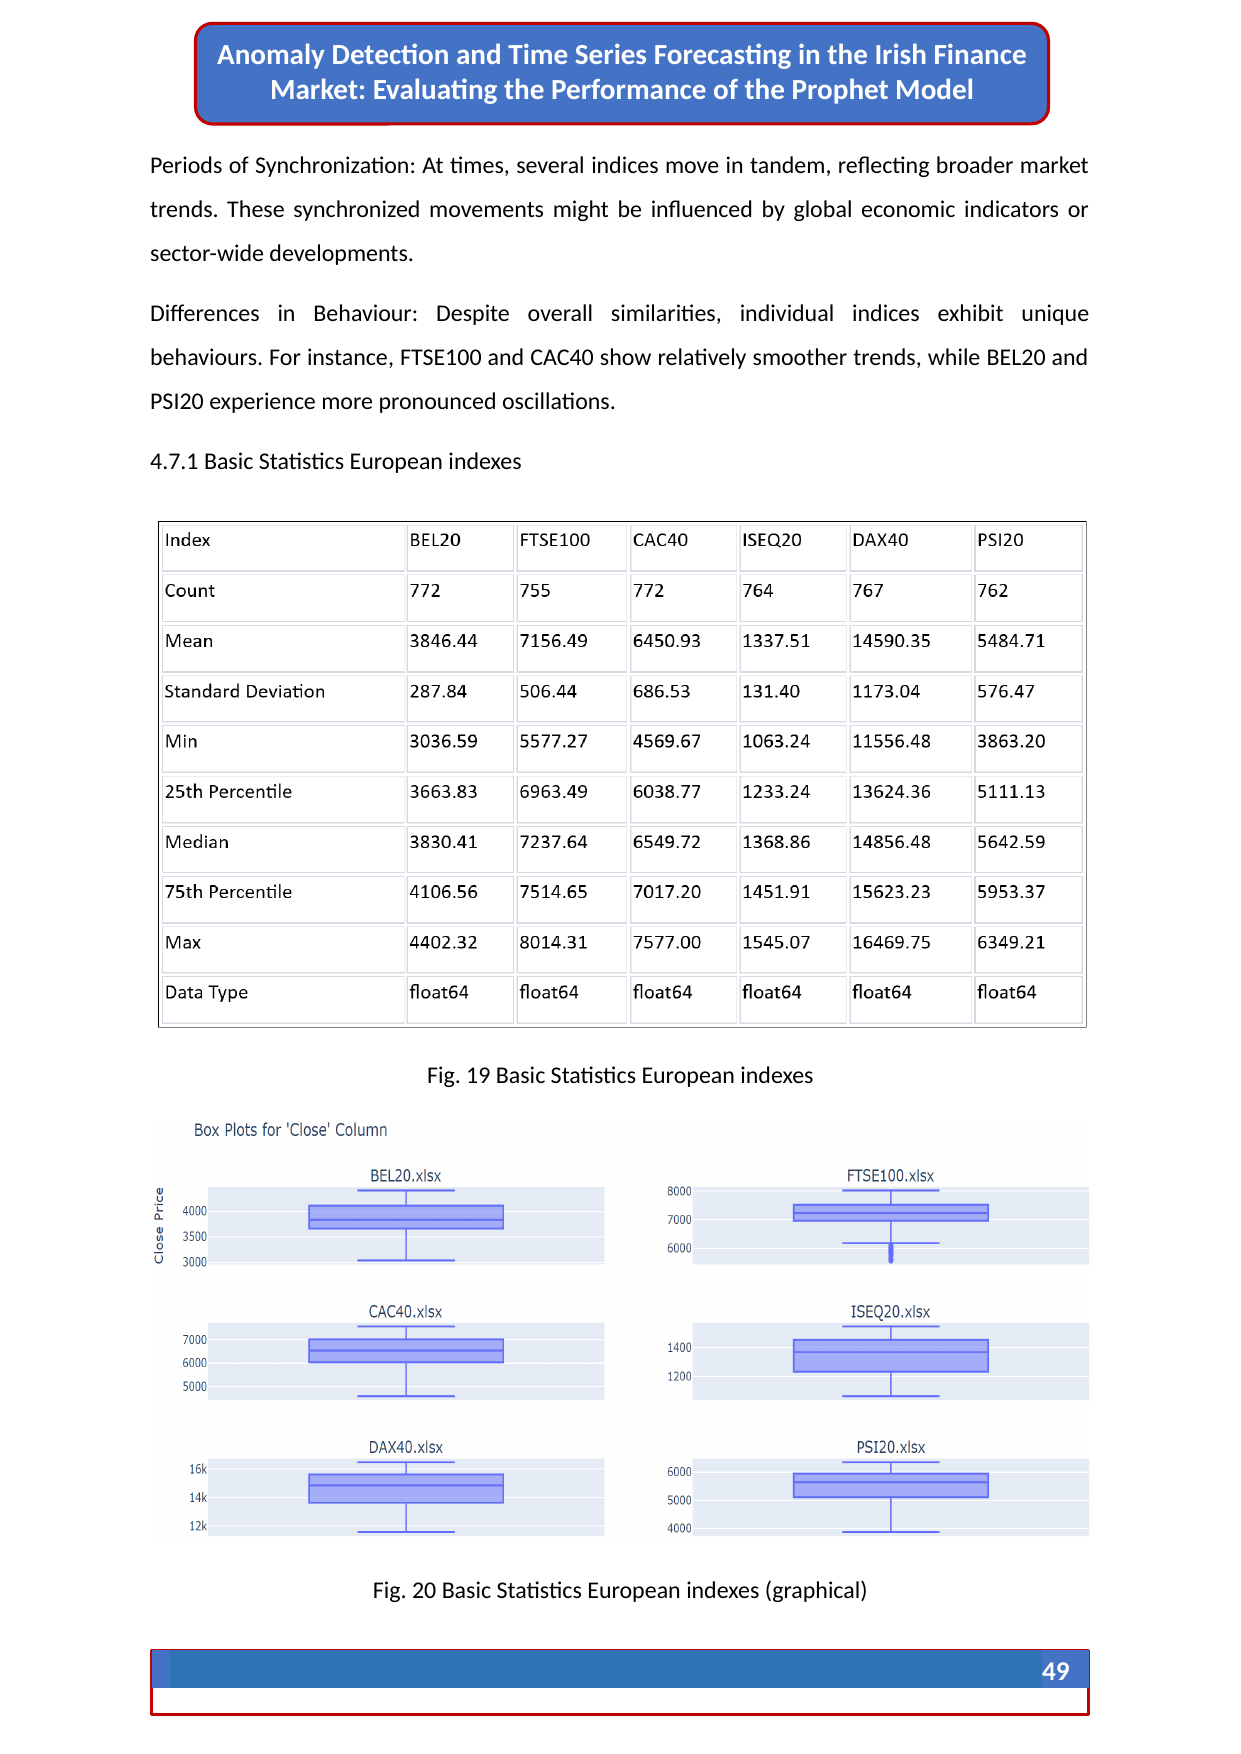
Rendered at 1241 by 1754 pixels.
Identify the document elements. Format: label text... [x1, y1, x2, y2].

text Fig. 20 Basic Statistics European indexes (graphical) [150, 1575, 1090, 1604]
text 4.7.1 Basic Statistics European indexes [150, 446, 1090, 476]
text Differences in Behaviour: Despite overall similarities, individual indices exhibit unique behaviours. For instance, FTSE100 and CAC40 show relatively smoother trends, while BEL20 and PSI20 experience more pronounced oscillations. [150, 298, 1090, 415]
picture [150, 1120, 1091, 1544]
text Periods of Synchronization: At times, several indices move in tandem, reflecting broader market trends. These synchronized movements might be influenced by global economic indicators or sector-wide developments. [150, 150, 1090, 267]
text Fig. 19 Basic Statistics European indexes [150, 1060, 1090, 1089]
picture [150, 507, 1091, 1030]
